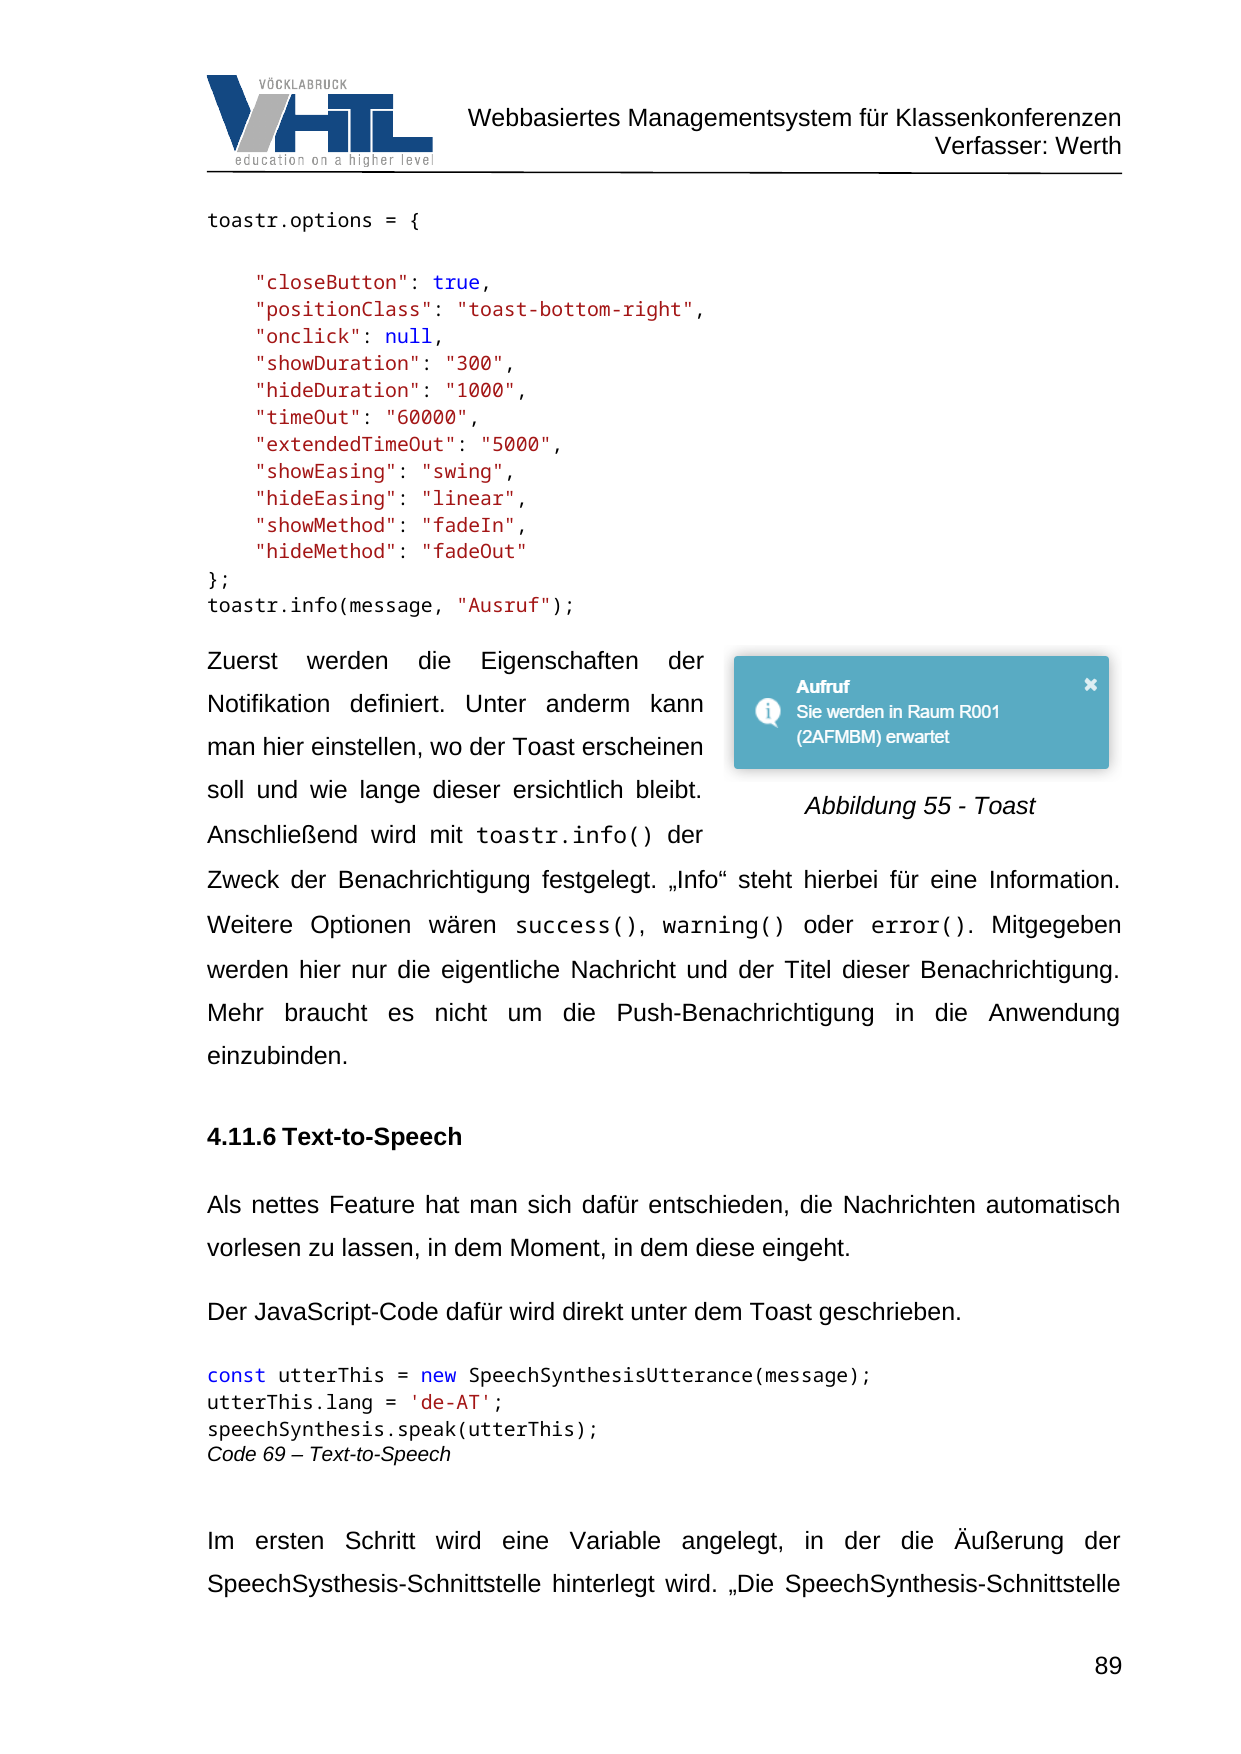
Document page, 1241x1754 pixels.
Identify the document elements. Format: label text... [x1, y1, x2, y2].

text "onclick": null, [207, 322, 1122, 349]
text Zuerst werden die Eigenschaften der Notifikation definiert. Unter anderm kann man hier einstellen, wo der Toast erscheinen soll und wie lange dieser ersichtlich bleibt. Anschließend wird mit toastr.info() der Zweck der Benachrichtigung festgelegt. „Info“ steht hierbei für eine Information. Weitere Optionen wären success(), warning() oder error(). Mitgegeben werden hier nur die eigentliche Nachricht und der Titel dieser Benachrichtigung. Mehr braucht es nicht um die Push-Benachrichtigung in die Anwendung einzubinden. [207, 646, 1122, 1070]
text "showDuration": "300", [207, 349, 1122, 376]
text }; [207, 565, 1122, 592]
text "closeButton": true, [207, 268, 1122, 295]
text Als nettes Feature hat man sich dafür entschieden, die Nachrichten automatisch vorlesen zu lassen, in dem Moment, in dem diese eingeht. [207, 1190, 1122, 1262]
text "positionClass": "toast-bottom-right", [207, 295, 1122, 322]
subtitle Text-to-Speech [207, 1122, 1122, 1151]
picture [206, 75, 433, 167]
picture [723, 645, 1123, 782]
text Der JavaScript-Code dafür wird direkt unter dem Toast geschrieben. [207, 1297, 1122, 1326]
text toastr.options = { [207, 207, 1122, 234]
text utterThis.lang = 'de-AT'; [207, 1388, 1122, 1415]
text speechSynthesis.speak(utterThis); [207, 1415, 1122, 1442]
text "extendedTimeOut": "5000", [207, 430, 1122, 457]
text "showEasing": "swing", [207, 457, 1122, 484]
text Code 69 – Text-to-Speech [207, 1442, 1122, 1466]
text "timeOut": "60000", [207, 403, 1122, 430]
text "hideMethod": "fadeOut" [207, 538, 1122, 565]
text "hideDuration": "1000", [207, 376, 1122, 403]
text "hideEasing": "linear", [207, 484, 1122, 511]
text "showMethod": "fadeIn", [207, 511, 1122, 538]
text const utterThis = new SpeechSynthesisUtterance(message); [207, 1361, 1122, 1388]
text toastr.info(message, "Ausruf"); [207, 592, 1122, 619]
